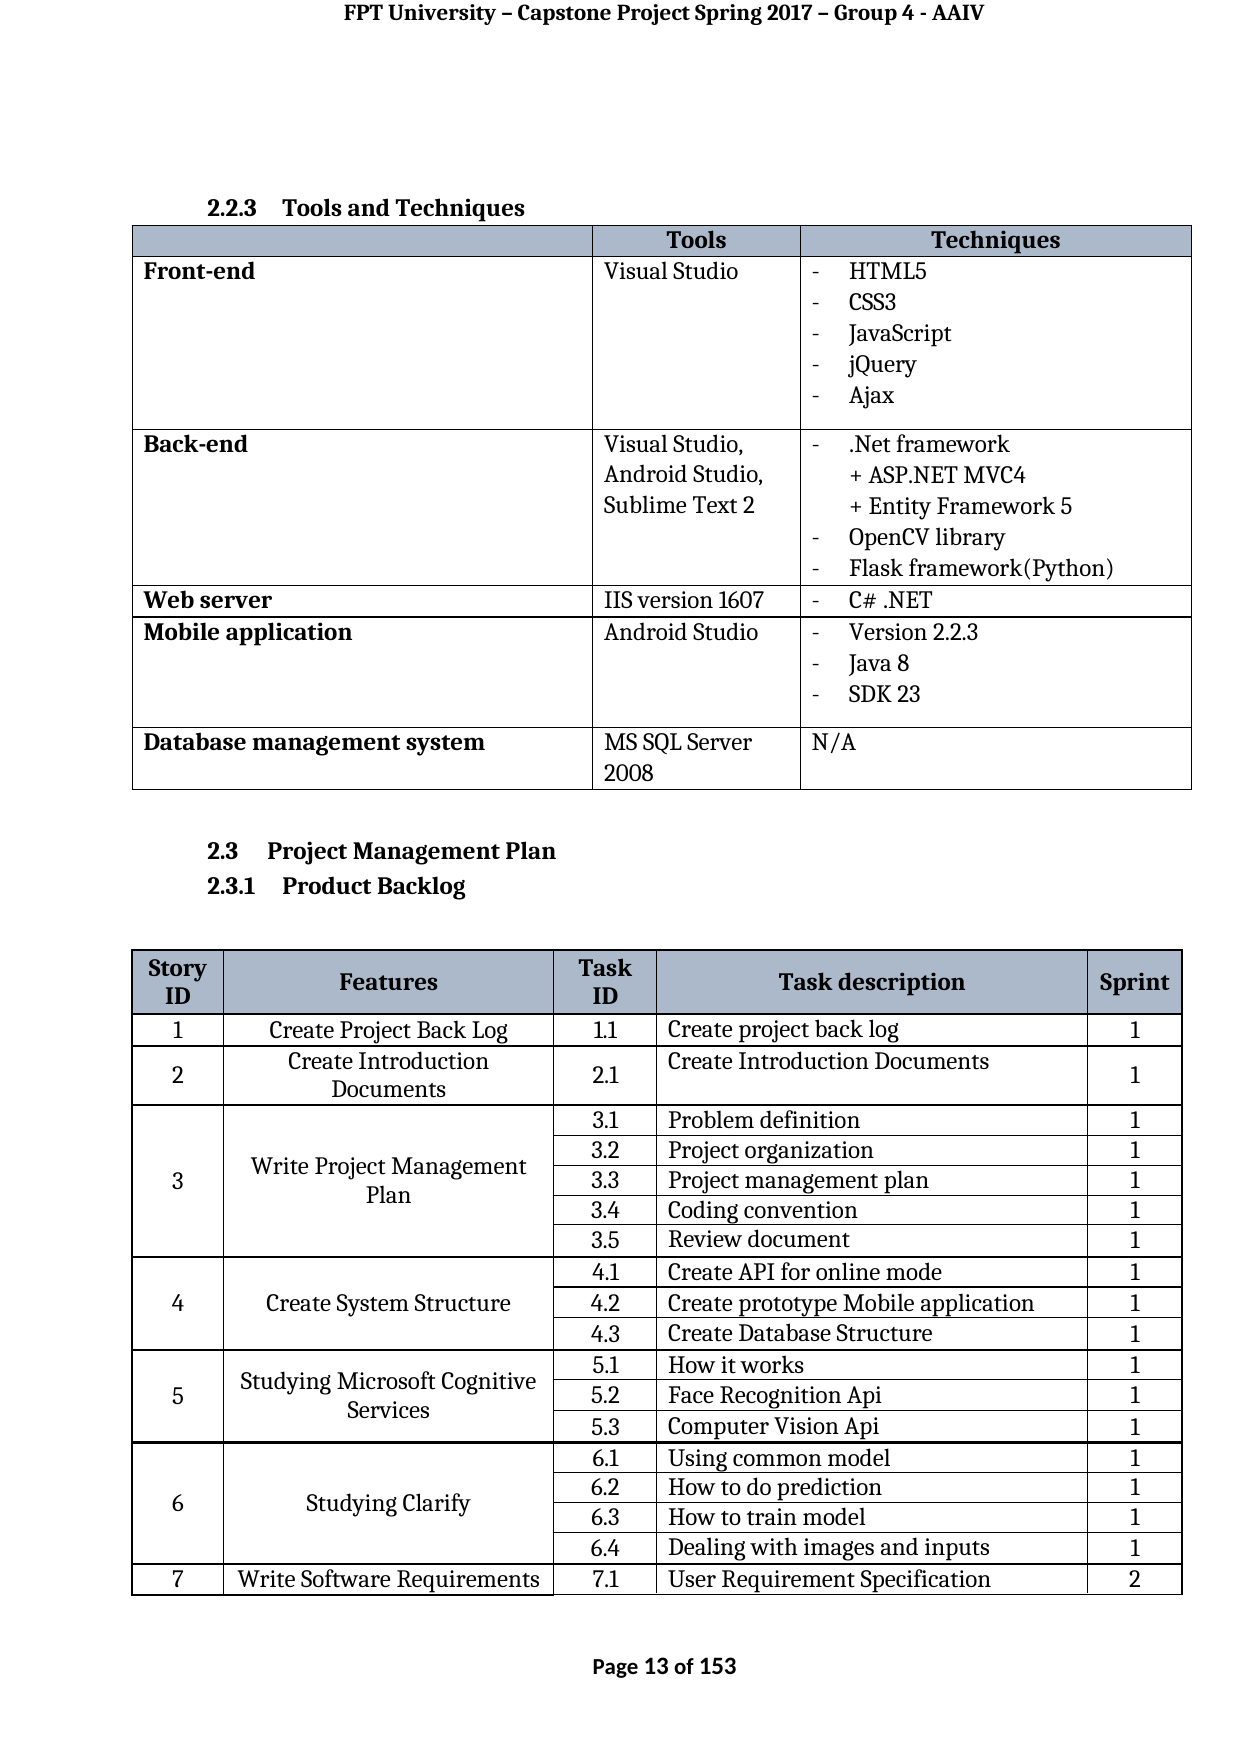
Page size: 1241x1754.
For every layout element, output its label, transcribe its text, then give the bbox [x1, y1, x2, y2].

table_cell Create prototype Mobile application [657, 1288, 1087, 1317]
table_cell Review document [657, 1225, 1087, 1256]
table_cell N/A [801, 728, 1191, 789]
table_cell 3.4 [554, 1196, 656, 1224]
table_cell Face Recognition Api [657, 1380, 1087, 1410]
table_cell 6.3 [554, 1503, 656, 1532]
table_cell 6 [133, 1444, 223, 1563]
table_cell Create Database Structure [657, 1318, 1087, 1348]
subtitle Product Backlog [207, 872, 1122, 901]
table_cell Problem definition [657, 1106, 1087, 1135]
table_cell 1 [1088, 1473, 1181, 1502]
table_cell 2 [1088, 1565, 1181, 1594]
table_cell 1 [1088, 1351, 1181, 1379]
table_cell 1 [1088, 1318, 1181, 1348]
table_cell Write Project Management Plan [224, 1106, 553, 1256]
table_cell 6.4 [554, 1533, 656, 1563]
table_header Tools [593, 226, 800, 256]
table_cell 1 [1088, 1196, 1181, 1224]
table_cell 3 [133, 1106, 223, 1256]
table_cell Mobile application [133, 618, 592, 727]
table_cell Create API for online mode [657, 1258, 1087, 1286]
table_cell Android Studio [593, 618, 800, 727]
table_cell 7.1 [554, 1565, 657, 1594]
table_cell 4 [133, 1258, 223, 1348]
table_cell HTML5 CSS3 JavaScript jQuery Ajax [801, 257, 1191, 429]
table_header Sprint [1088, 951, 1181, 1013]
table_cell Using common model [657, 1444, 1087, 1472]
table_cell 1.1 [554, 1015, 656, 1044]
table_cell 1 [1088, 1503, 1181, 1532]
table_cell C# .NET [801, 586, 1191, 616]
table_cell Database management system [133, 728, 592, 789]
table_header Features [224, 951, 553, 1013]
table_header Task description [657, 951, 1087, 1013]
table_cell 1 [1088, 1225, 1181, 1256]
table_cell 1 [1088, 1411, 1181, 1441]
table_cell 1 [1088, 1444, 1181, 1472]
table_cell How to train model [657, 1503, 1087, 1532]
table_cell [224, 1565, 553, 1594]
table_cell Back-end [133, 430, 592, 585]
table_cell Computer Vision Api [657, 1411, 1087, 1441]
table_cell 1 [1088, 1166, 1181, 1194]
table_cell .Net framework + ASP.NET MVC4 + Entity Framework 5 OpenCV library Flask framework(Python) [801, 430, 1191, 585]
table_cell Visual Studio [593, 257, 800, 429]
table_cell Project organization [657, 1136, 1087, 1165]
table_cell Web server [133, 586, 592, 616]
table_cell 4.1 [554, 1258, 656, 1286]
table_cell Visual Studio, Android Studio, Sublime Text 2 [593, 430, 800, 585]
table_cell 1 [1088, 1288, 1181, 1317]
table_cell How to do prediction [657, 1473, 1087, 1502]
table_cell 1 [1088, 1106, 1181, 1135]
table_cell Dealing with images and inputs [657, 1533, 1087, 1563]
table_cell How it works [657, 1351, 1087, 1379]
table_cell Project management plan [657, 1166, 1087, 1194]
subtitle Tools and Techniques [207, 194, 1122, 223]
table_cell 3.3 [554, 1166, 656, 1194]
table_cell 5 [133, 1351, 223, 1441]
subtitle Project Management Plan [207, 837, 1122, 866]
table_cell 6.1 [554, 1444, 656, 1472]
table_cell Front-end [133, 257, 592, 429]
table_header [133, 226, 592, 256]
table_cell 5.3 [554, 1411, 656, 1441]
table_cell Create Introduction Documents [224, 1047, 553, 1104]
table_header Story ID [133, 951, 223, 1013]
table_cell 4.3 [554, 1318, 656, 1348]
table_cell 5.1 [554, 1351, 656, 1379]
table_cell 1 [1088, 1015, 1181, 1044]
table_cell 1 [1088, 1380, 1181, 1410]
table_cell Studying Clarify [224, 1444, 553, 1563]
table_cell 4.2 [554, 1288, 656, 1317]
table_header Task ID [554, 951, 656, 1013]
table_cell 1 [1088, 1136, 1181, 1165]
table_cell 1 [133, 1015, 223, 1044]
table_cell Create System Structure [224, 1258, 553, 1348]
table_cell 2.1 [554, 1047, 656, 1104]
table_cell IIS version 1607 [593, 586, 800, 616]
table_cell 7 [133, 1565, 223, 1594]
table_cell 6.2 [554, 1473, 656, 1502]
table_cell Version 2.2.3 Java 8 SDK 23 [801, 618, 1191, 727]
table_cell 1 [1088, 1047, 1181, 1104]
table_header Techniques [801, 226, 1191, 256]
table_cell 1 [1088, 1533, 1181, 1563]
table_cell 5.2 [554, 1380, 656, 1410]
table_cell Coding convention [657, 1196, 1087, 1224]
table_cell 1 [1088, 1258, 1181, 1286]
table_cell MS SQL Server 2008 [593, 728, 800, 789]
table_cell Create Project Back Log [224, 1015, 553, 1044]
table_cell 2 [133, 1047, 223, 1104]
table_cell User Requirement Specification [657, 1565, 1088, 1594]
table_cell Create project back log [657, 1015, 1087, 1044]
table_cell Studying Microsoft Cognitive Services [224, 1351, 553, 1441]
table_cell 3.5 [554, 1225, 656, 1256]
table_cell Create Introduction Documents [657, 1047, 1087, 1104]
table_cell 3.2 [554, 1136, 656, 1165]
table_cell 3.1 [554, 1106, 656, 1135]
